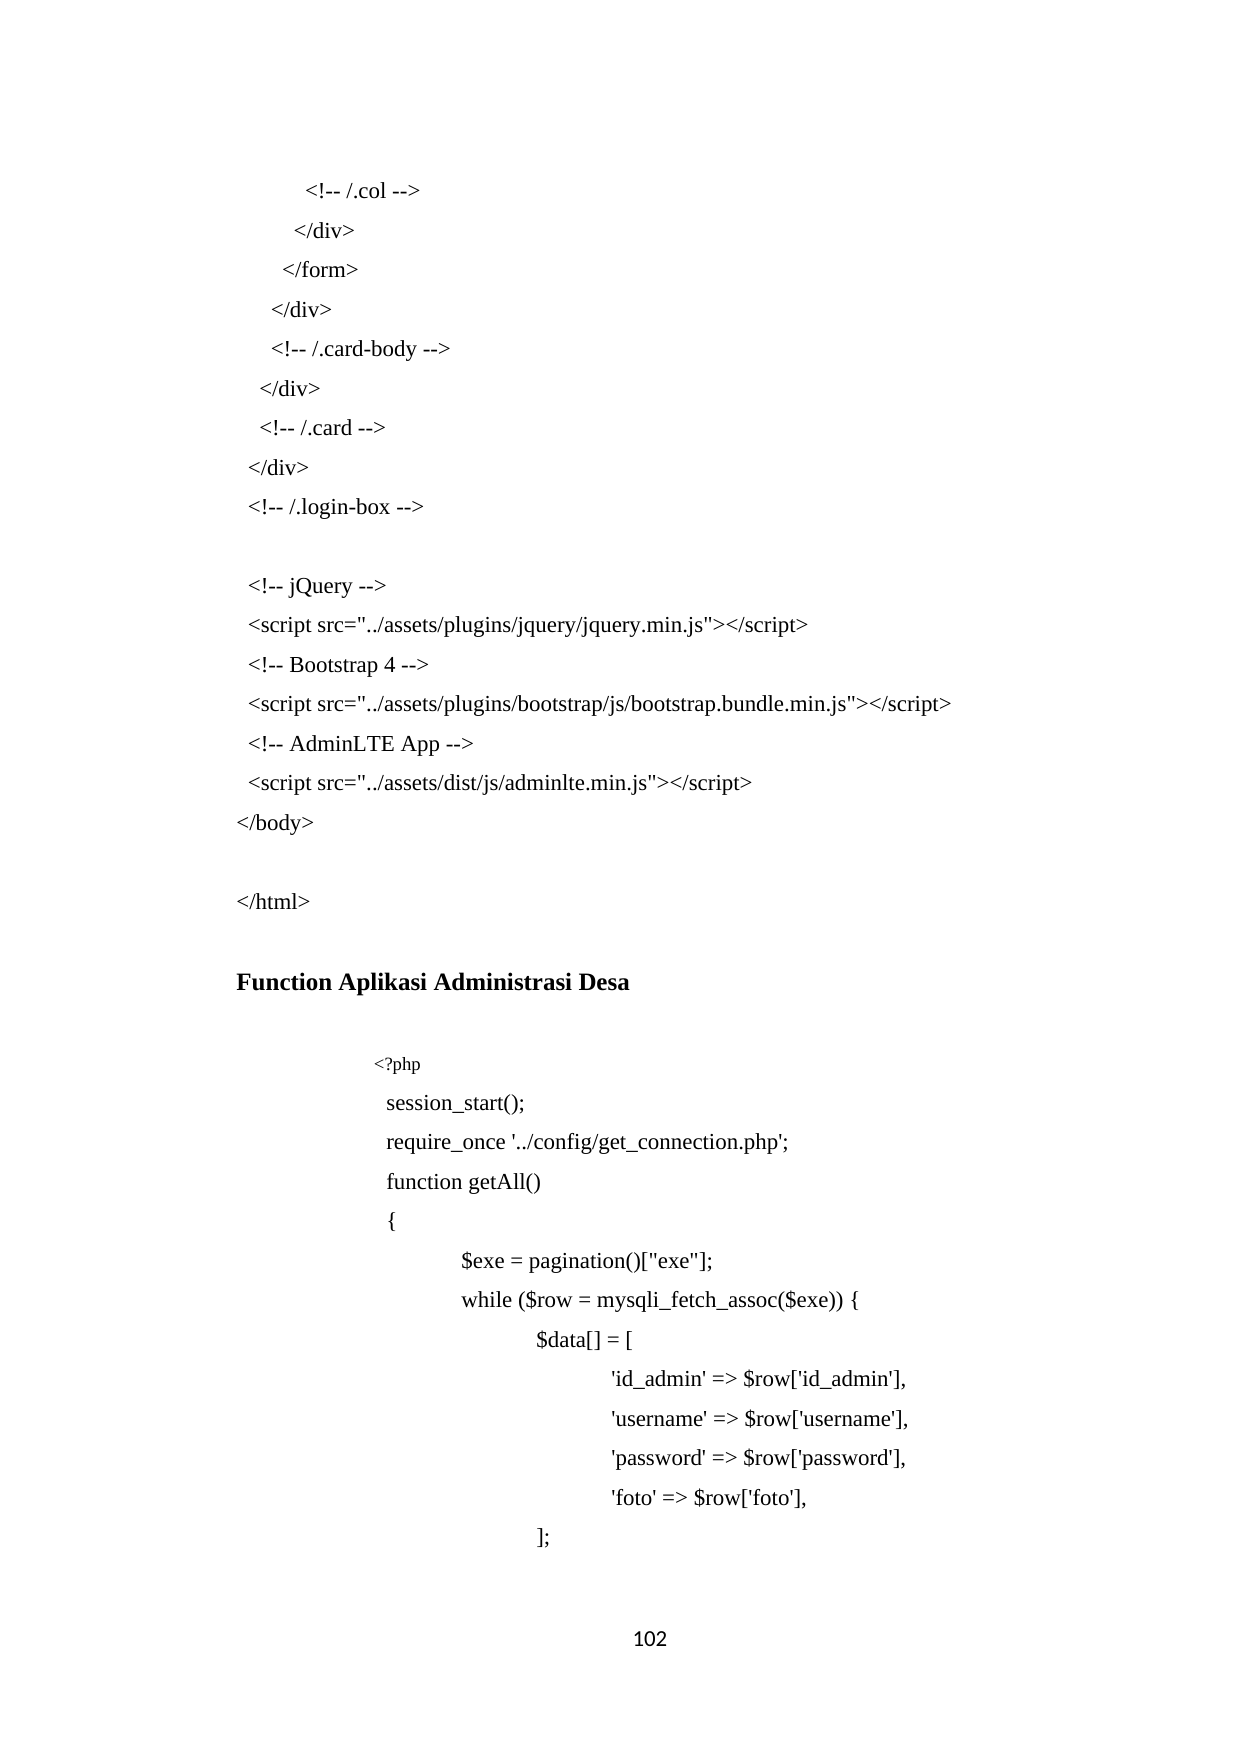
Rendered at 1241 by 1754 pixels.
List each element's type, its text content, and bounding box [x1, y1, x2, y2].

text <script src="../assets/dist/js/adminlte.min.js"></script> [236, 769, 1063, 796]
text </html> [236, 888, 1063, 914]
text { [236, 1207, 1063, 1234]
text <!-- /.login-box --> [236, 493, 1063, 519]
text </body> [236, 809, 1063, 835]
text while ($row = mysqli_fetch_assoc($exe)) { [236, 1286, 1063, 1313]
text </div> [236, 453, 1063, 480]
text </form> [236, 256, 1063, 282]
text </div> [236, 374, 1063, 401]
text ]; [236, 1523, 1063, 1549]
text <script src="../assets/plugins/bootstrap/js/bootstrap.bundle.min.js"></script> [236, 690, 1063, 717]
text <script src="../assets/plugins/jquery/jquery.min.js"></script> [236, 611, 1063, 638]
text </div> [236, 217, 1063, 243]
text require_once '../config/get_connection.php'; [236, 1128, 1063, 1155]
text $exe = pagination()["exe"]; [236, 1247, 1063, 1273]
text 'id_admin' => $row['id_admin'], [236, 1365, 1063, 1392]
text $data[] = [ [236, 1326, 1063, 1352]
text 'foto' => $row['foto'], [236, 1484, 1063, 1510]
text 'username' => $row['username'], [236, 1405, 1063, 1431]
text <!-- /.col --> [236, 177, 1063, 203]
text <!-- jQuery --> [236, 572, 1063, 598]
text <!-- AdminLTE App --> [236, 730, 1063, 756]
text <!-- /.card-body --> [236, 335, 1063, 361]
text <!-- /.card --> [236, 414, 1063, 440]
text 'password' => $row['password'], [236, 1444, 1063, 1471]
text <!-- Bootstrap 4 --> [236, 651, 1063, 677]
text </div> [236, 296, 1063, 322]
text Function Aplikasi Administrasi Desa [236, 967, 1063, 996]
text <?php [236, 1053, 1063, 1074]
text function getAll() [236, 1168, 1063, 1194]
text session_start(); [236, 1089, 1063, 1115]
